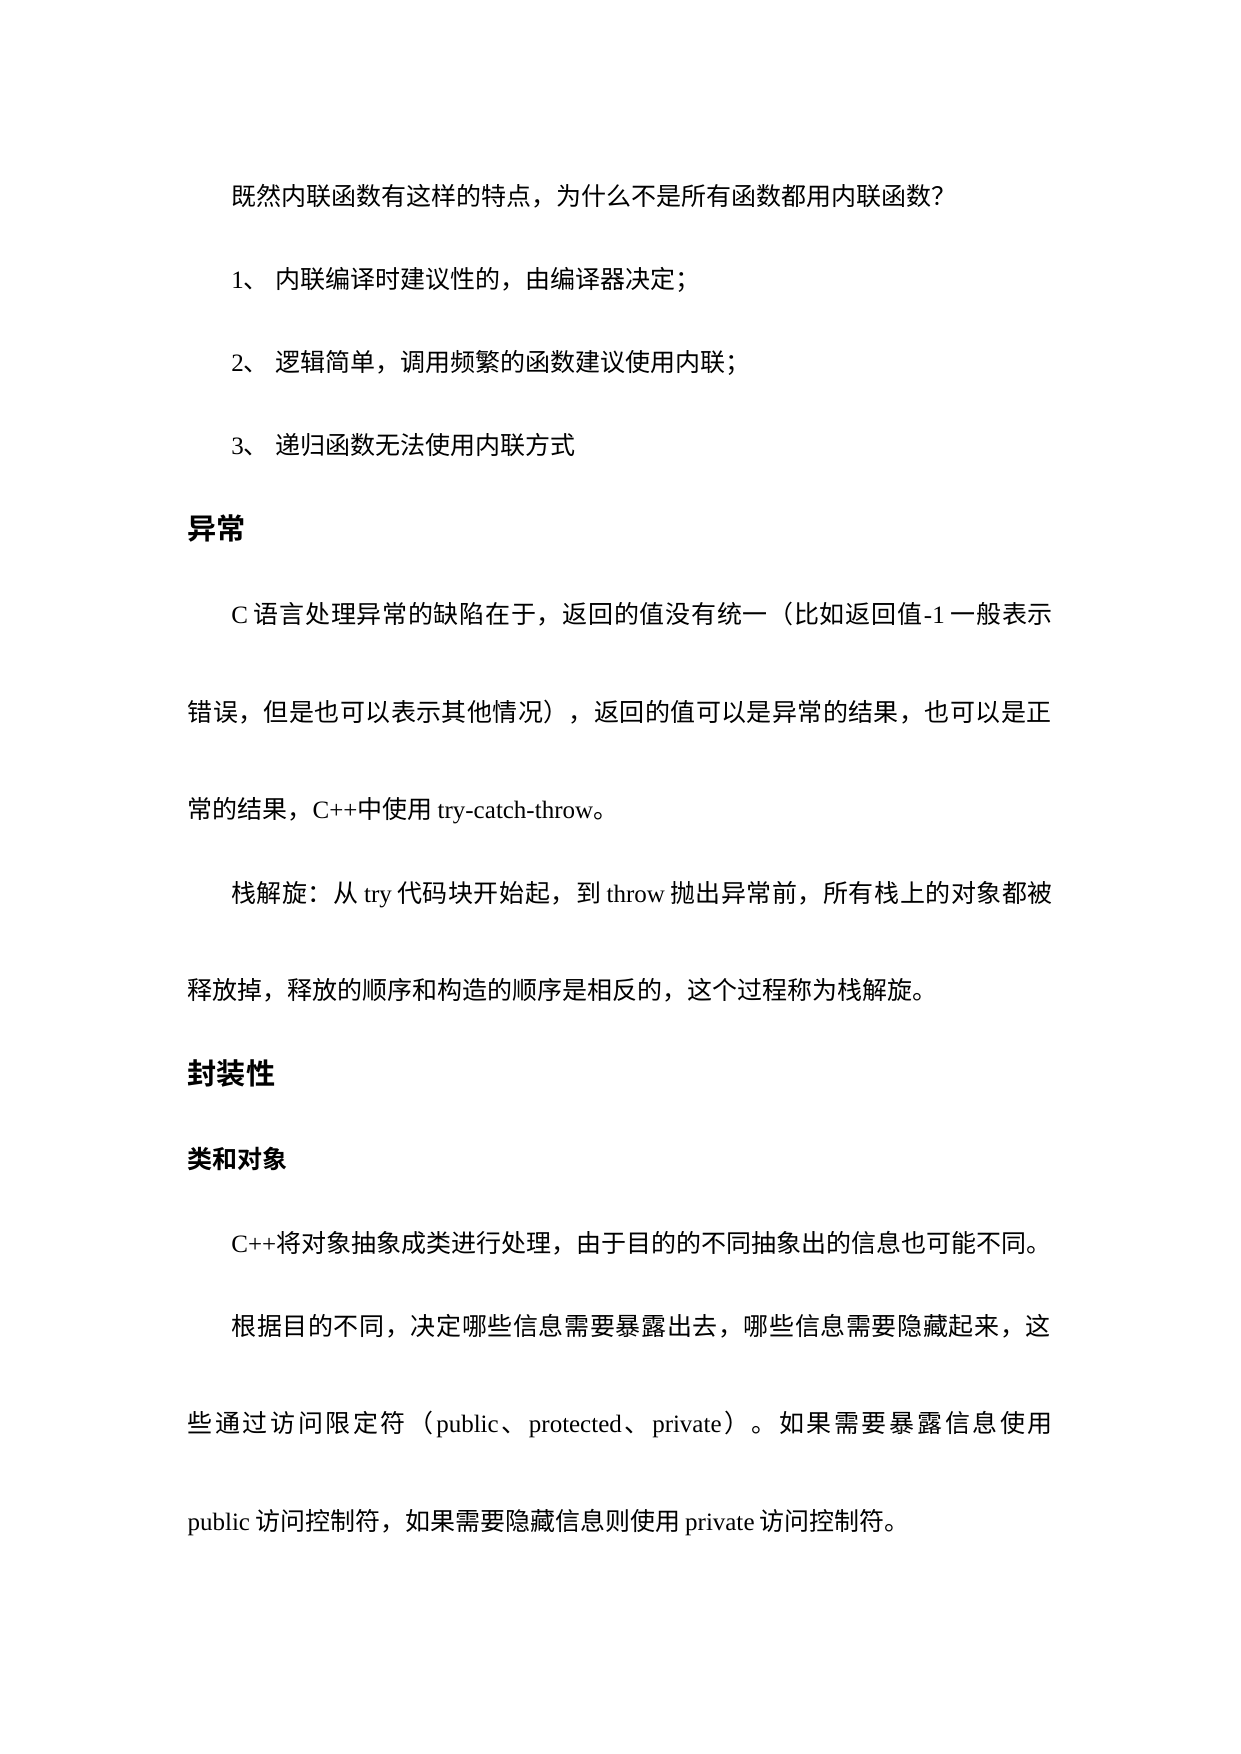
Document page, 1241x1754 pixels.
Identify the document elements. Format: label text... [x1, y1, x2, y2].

list 递归函数无法使用内联方式 [231, 411, 1053, 476]
subtitle 类和对象 [187, 1126, 1053, 1191]
list 内联编译时建议性的，由编译器决定； [231, 245, 1053, 310]
subtitle 封装性 [187, 1039, 1053, 1104]
text 既然内联函数有这样的特点，为什么不是所有函数都用内联函数？ [187, 162, 1053, 227]
text C语言处理异常的缺陷在于，返回的值没有统一（比如返回值-1一般表示错误，但是也可以表示其他情况），返回的值可以是异常的结果，也可以是正常的结果，C++中使用try-catch-throw。 [187, 581, 1053, 841]
list 逻辑简单，调用频繁的函数建议使用内联； [231, 328, 1053, 393]
text C++将对象抽象成类进行处理，由于目的的不同抽象出的信息也可能不同。 [187, 1209, 1053, 1274]
text 栈解旋：从try代码块开始起，到throw抛出异常前，所有栈上的对象都被释放掉，释放的顺序和构造的顺序是相反的，这个过程称为栈解旋。 [187, 859, 1053, 1021]
text 根据目的不同，决定哪些信息需要暴露出去，哪些信息需要隐藏起来，这些通过访问限定符（public、protected、private）。如果需要暴露信息使用public访问控制符，如果需要隐藏信息则使用private访问控制符。 [187, 1292, 1053, 1552]
subtitle 异常 [187, 494, 1053, 559]
